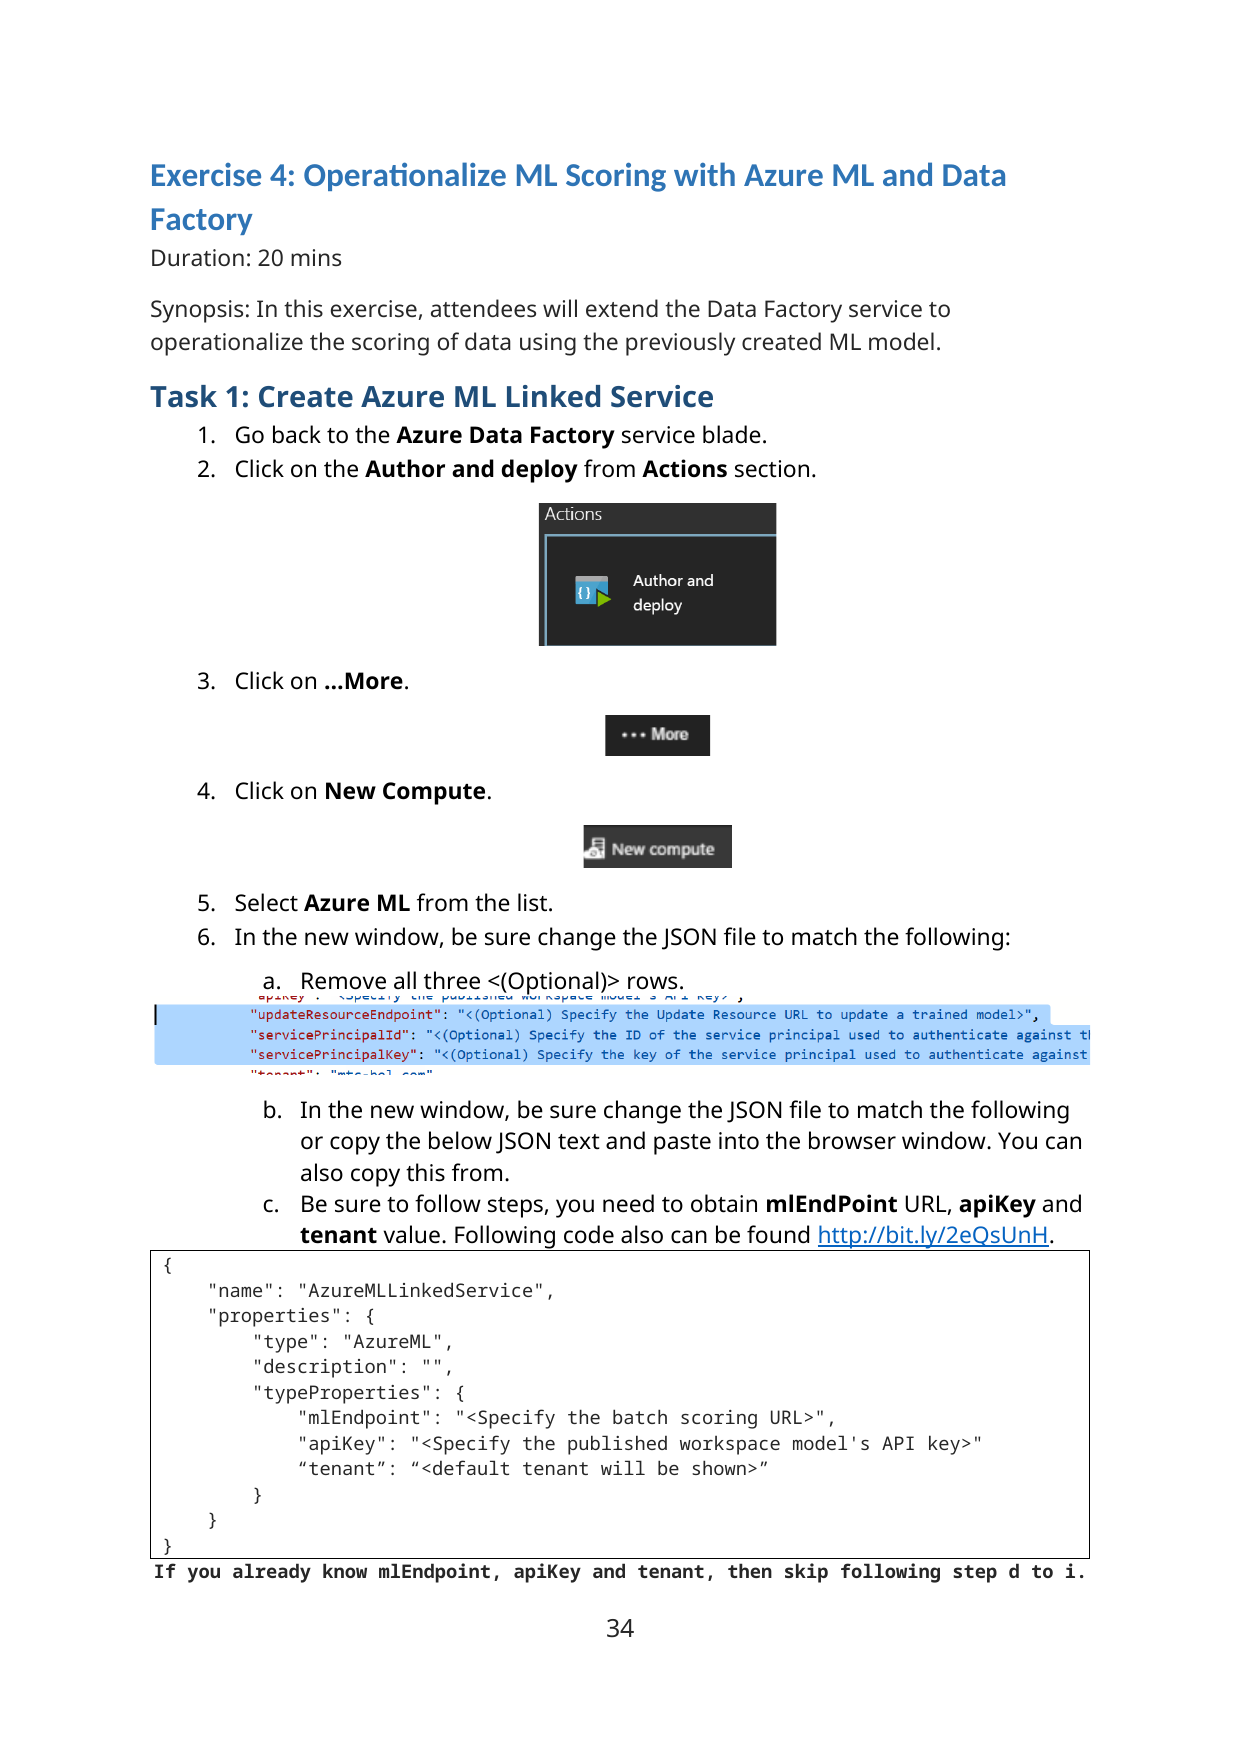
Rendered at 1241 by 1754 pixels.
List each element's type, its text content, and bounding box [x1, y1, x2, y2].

list Click on New Compute. [197, 775, 1090, 807]
table_header { "name": "AzureMLLinkedService", "properties": { "type": "AzureML", "description": "", "typeProperties": { "mlEndpoint": "<Specify the batch scoring URL>", "apiKey": "<Specify the published workspace model's API key>" “tenant”: “<default tenant will be shown>” } } } [151, 1251, 1089, 1558]
subtitle Task 1: Create Azure ML Linked Service [150, 377, 1090, 416]
list Go back to the Azure Data Factory service blade. [197, 419, 1090, 451]
picture [605, 715, 711, 756]
subtitle Exercise 4: Operationalize ML Scoring with Azure ML and Data Factory [150, 154, 1090, 239]
list Be sure to follow steps, you need to obtain mlEndPoint URL, apiKey and tenant value. Following code also can be found http://bit.ly/2eQsUnH. [262, 1188, 1090, 1250]
list Click on the Author and deploy from Actions section. [197, 453, 1090, 484]
text If you already know mlEndpoint, apiKey and tenant, then skip following step d to i. [150, 1559, 1090, 1584]
picture [583, 825, 732, 868]
text Synopsis: In this exercise, attendees will extend the Data Factory service to operationalize the scoring of data using the previously created ML model. [150, 292, 1090, 357]
list Remove all three <(Optional)> rows. [262, 965, 1090, 996]
list In the new window, be sure change the JSON file to match the following or copy the below JSON text and paste into the browser window. You can also copy this from. [262, 1094, 1090, 1188]
list Select Azure ML from the list. [197, 887, 1090, 918]
picture [538, 503, 777, 646]
text Duration: 20 mins [150, 242, 1090, 273]
list In the new window, be sure change the JSON file to match the following: [197, 921, 1090, 952]
list Click on …More. [197, 665, 1090, 696]
picture [150, 996, 1091, 1075]
